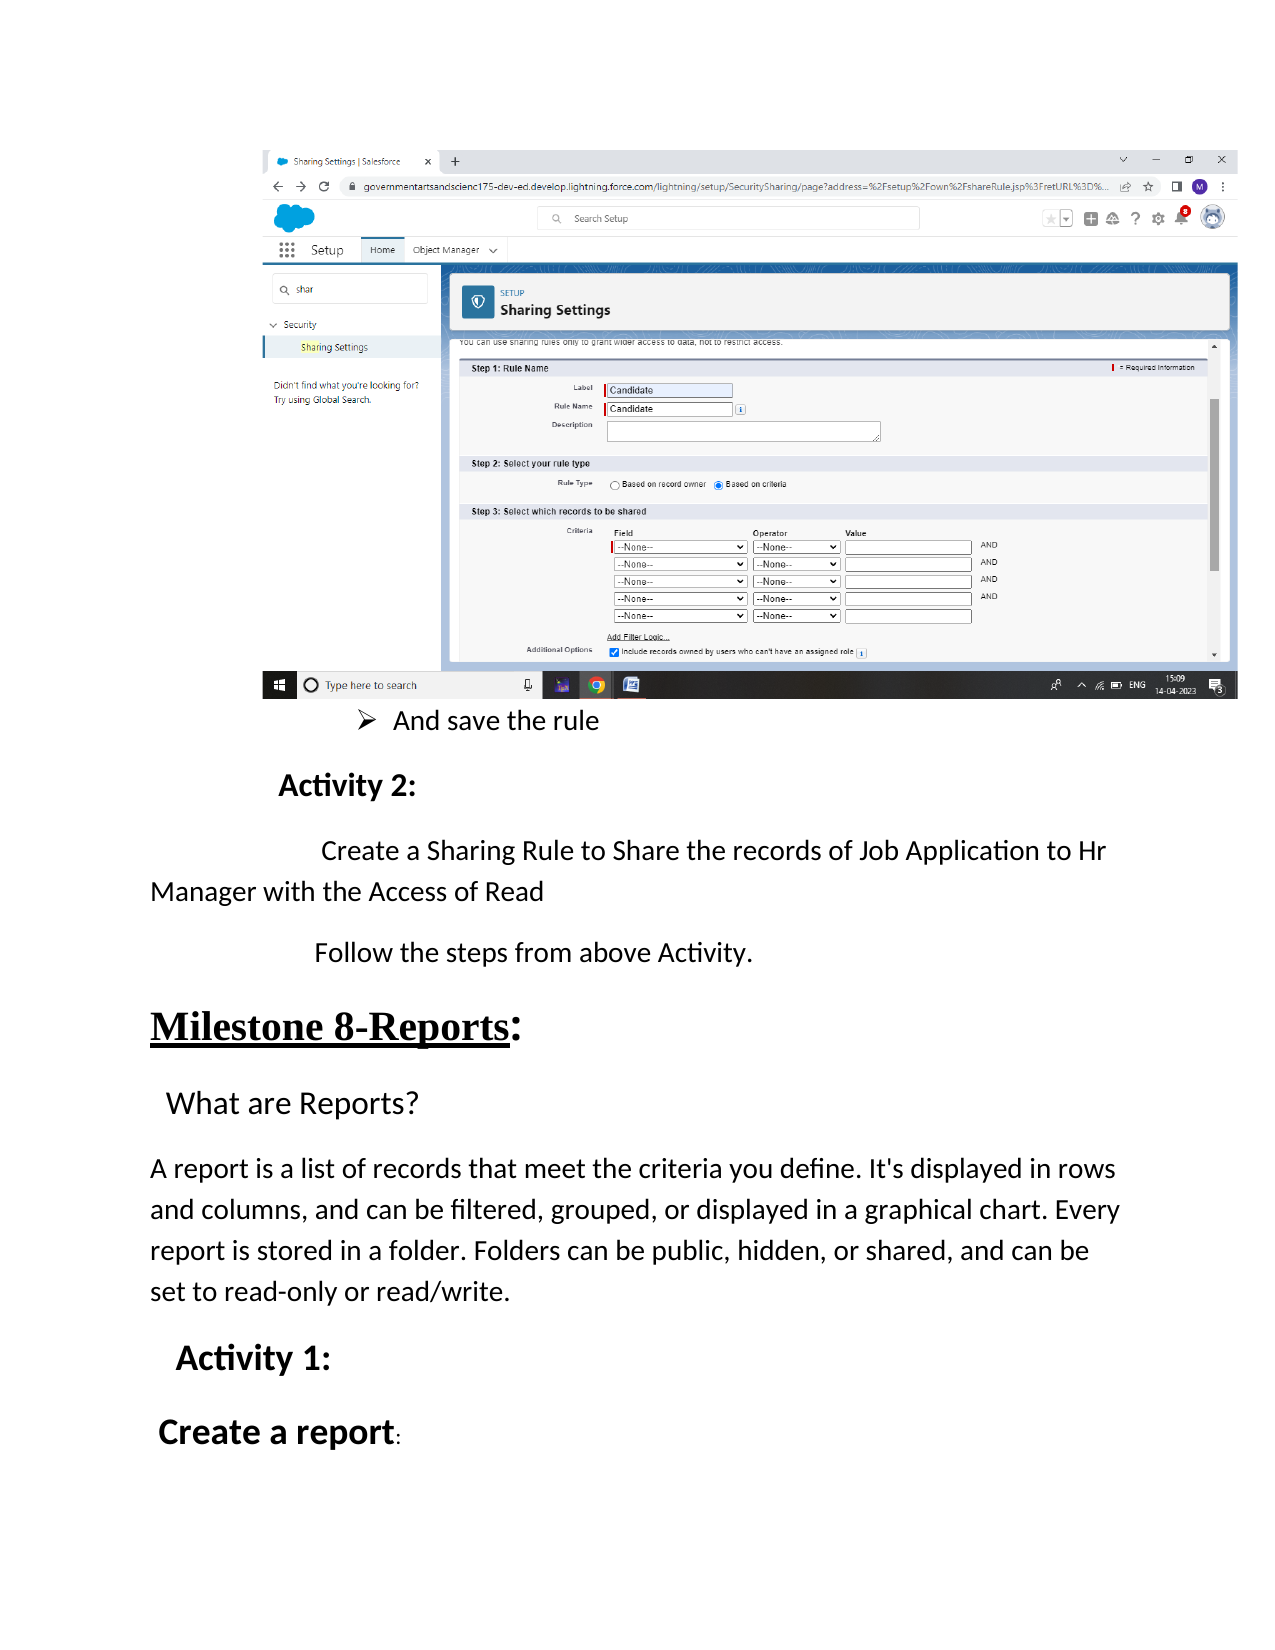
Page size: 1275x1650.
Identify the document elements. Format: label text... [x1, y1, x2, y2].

list And save the rule [355, 702, 1125, 738]
text Create a report: [150, 1408, 1125, 1454]
text Activity 2: [150, 764, 1125, 805]
text A report is a list of records that meet the criteria you define. It's displayed in rows and columns, and can be filtered, grouped, or displayed in a graphical chart. Every report is stored in a folder. Folders can be public, hidden, or shared, and can be set to read-only or read/write. [150, 1150, 1125, 1308]
text Create a Sharing Rule to Share the records of Job Application to Hr Manager with the Access of Read [150, 832, 1125, 908]
text Follow the steps from above Activity. [150, 934, 1125, 970]
text What are Reports? [150, 1082, 1125, 1123]
text Activity 1: [150, 1334, 1125, 1380]
picture [262, 150, 1238, 699]
text Milestone 8-Reports: [150, 996, 1125, 1053]
